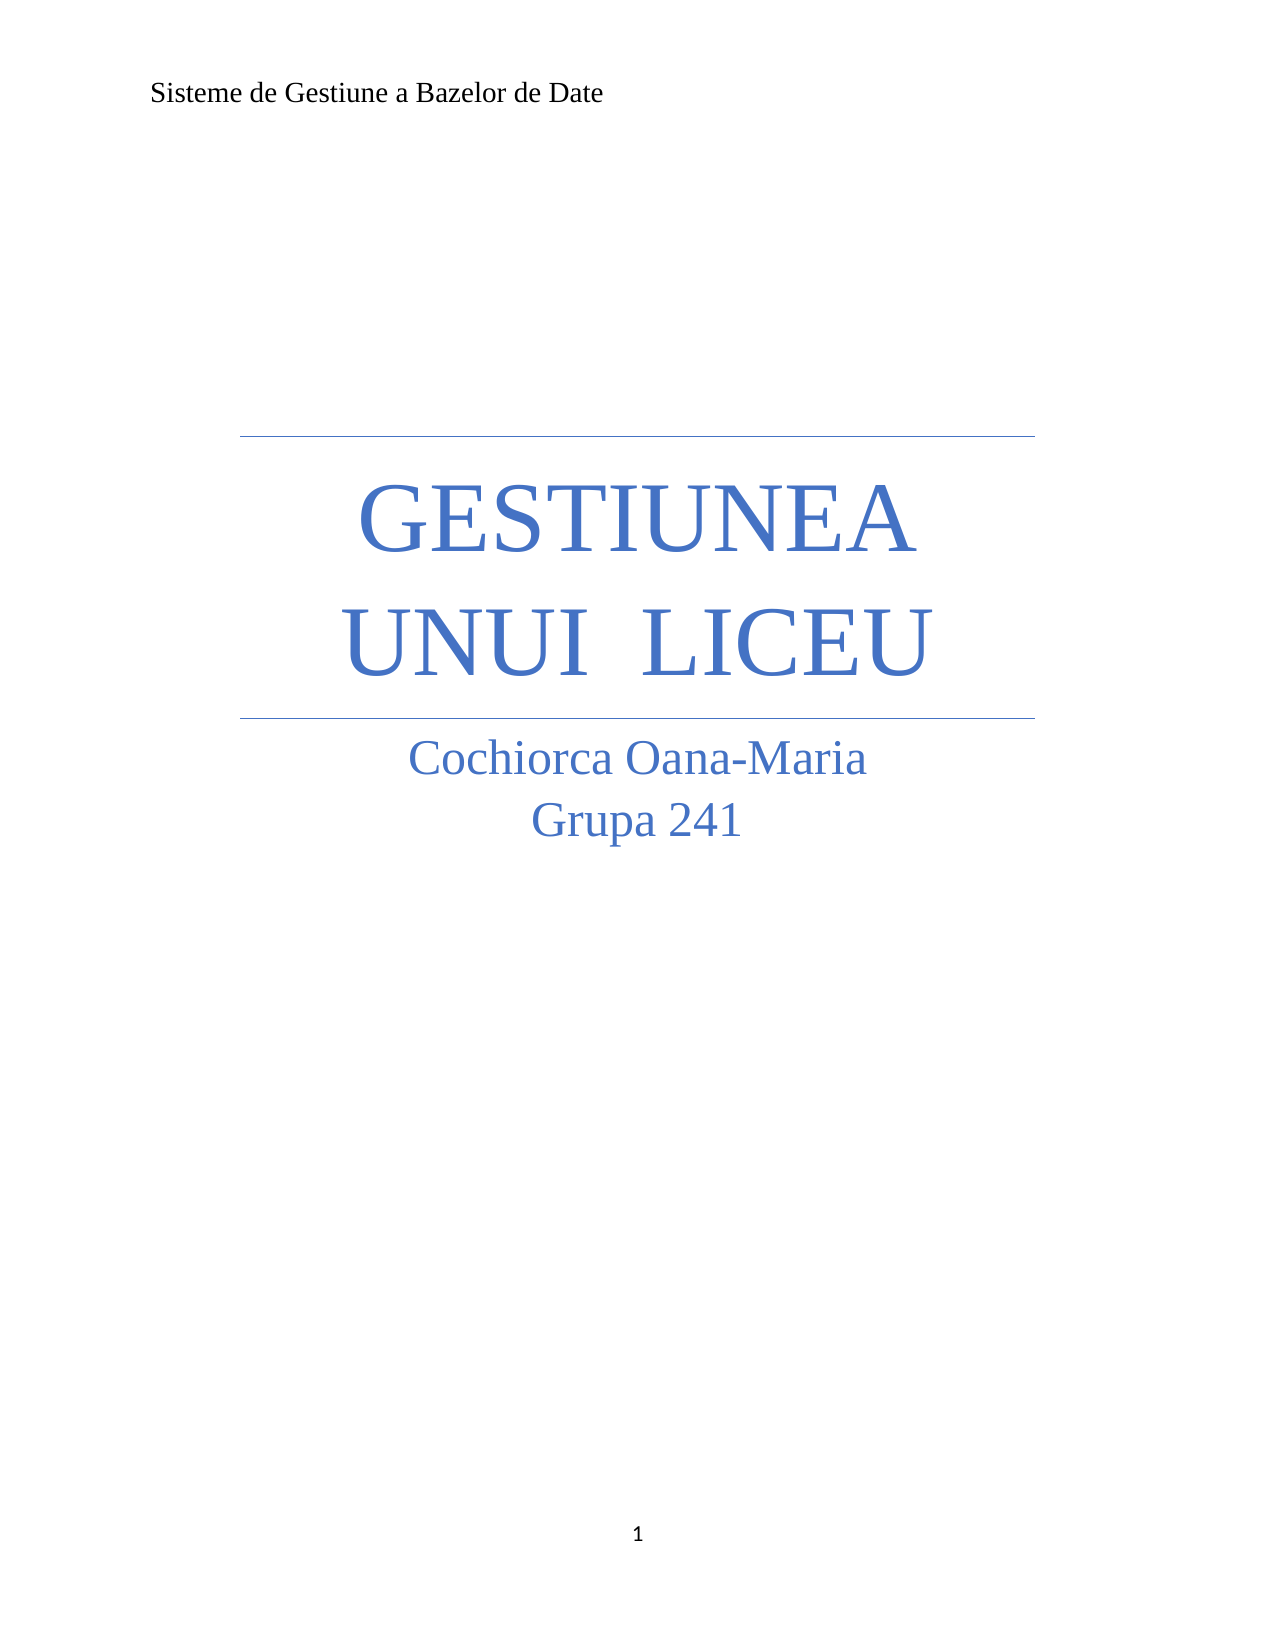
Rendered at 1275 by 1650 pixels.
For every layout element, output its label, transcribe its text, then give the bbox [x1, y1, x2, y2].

text Grupa 241 [150, 790, 1125, 847]
text GESTIUNEA UNUI LICEU [240, 437, 1035, 718]
text Cochiorca Oana-Maria [150, 728, 1125, 785]
